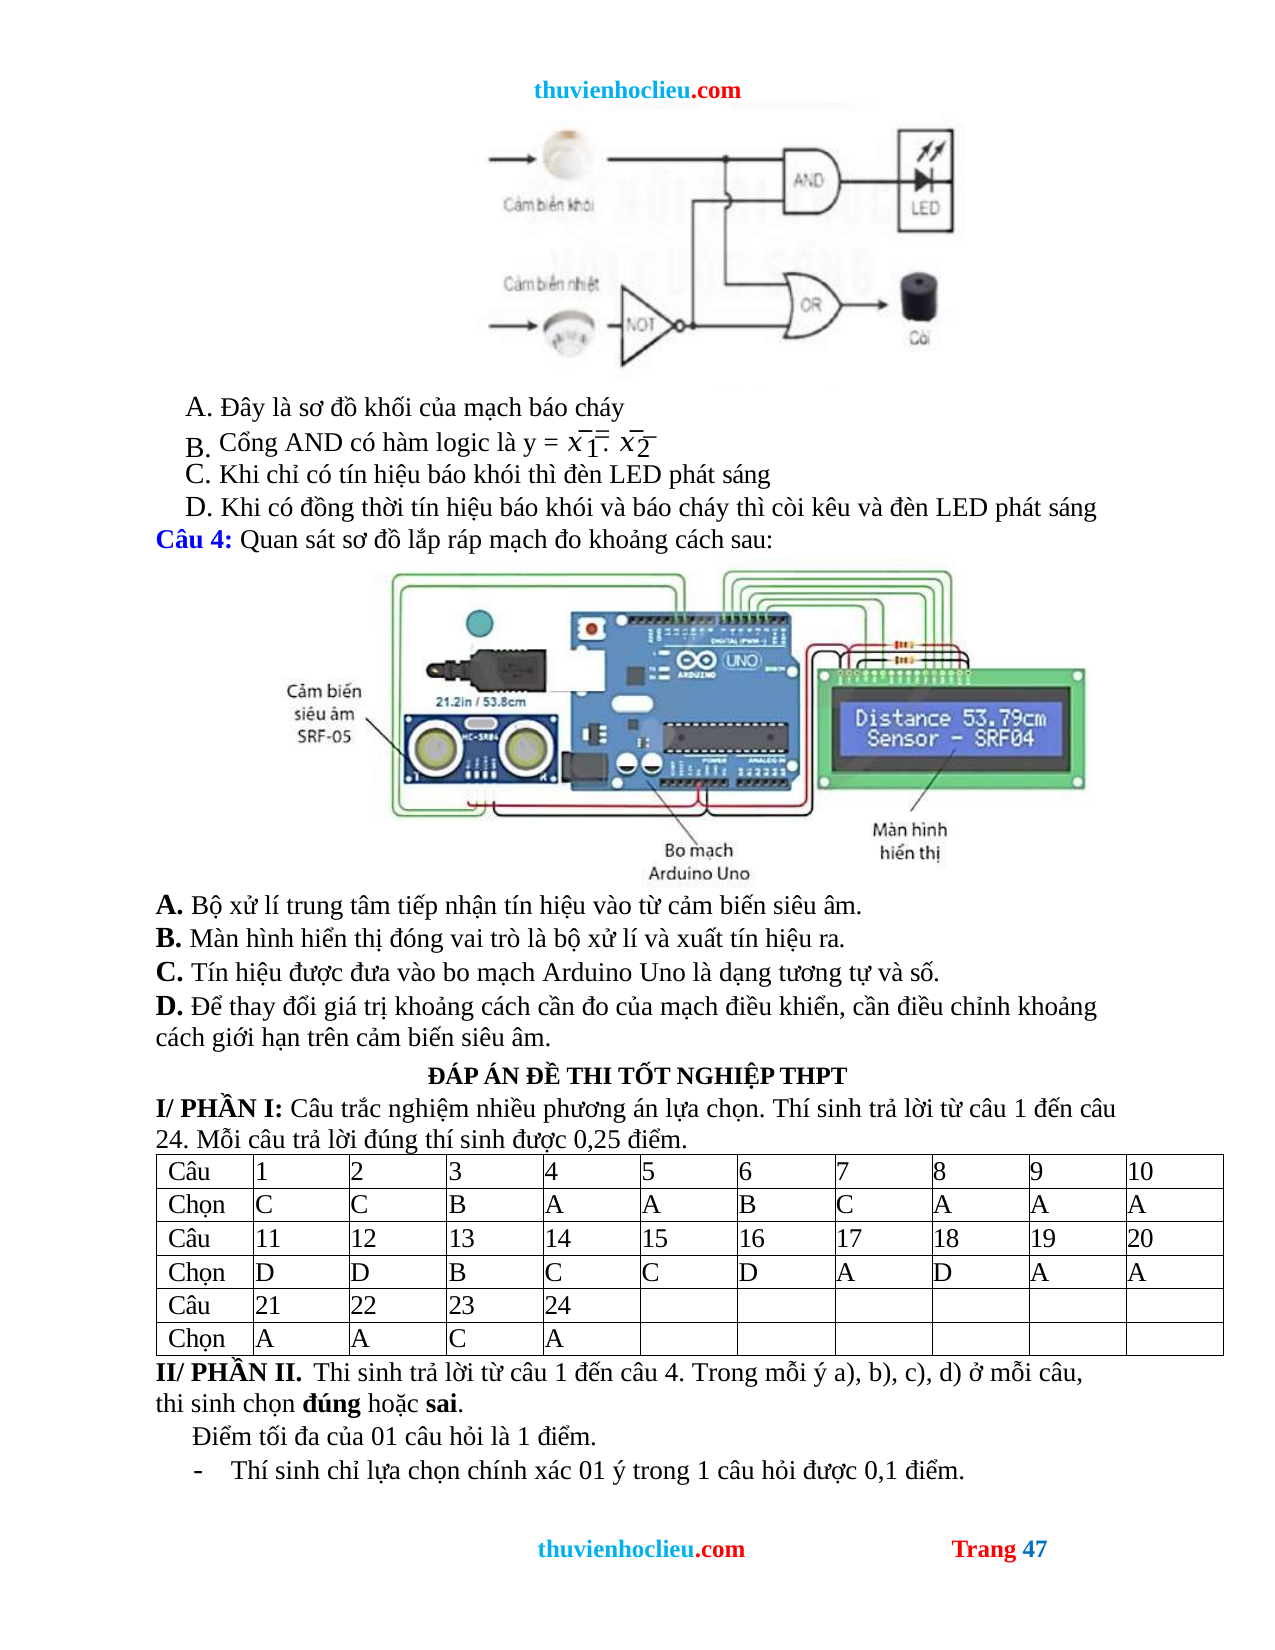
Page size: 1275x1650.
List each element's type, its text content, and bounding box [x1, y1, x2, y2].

text A. Bộ xử lí trung tâm tiếp nhận tín hiệu vào từ cảm biến siêu âm. [155, 887, 1125, 921]
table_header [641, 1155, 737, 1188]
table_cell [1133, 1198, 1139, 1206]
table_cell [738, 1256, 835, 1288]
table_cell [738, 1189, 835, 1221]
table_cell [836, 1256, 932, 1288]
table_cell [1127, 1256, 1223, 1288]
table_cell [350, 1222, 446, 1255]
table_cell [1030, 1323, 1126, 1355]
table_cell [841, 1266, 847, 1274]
picture [477, 103, 966, 390]
text D. Để thay đổi giá trị khoảng cách cần đo của mạch điều khiển, cần điều chỉnh khoảng cách giới hạn trên cảm biến siêu âm. [155, 988, 1111, 1052]
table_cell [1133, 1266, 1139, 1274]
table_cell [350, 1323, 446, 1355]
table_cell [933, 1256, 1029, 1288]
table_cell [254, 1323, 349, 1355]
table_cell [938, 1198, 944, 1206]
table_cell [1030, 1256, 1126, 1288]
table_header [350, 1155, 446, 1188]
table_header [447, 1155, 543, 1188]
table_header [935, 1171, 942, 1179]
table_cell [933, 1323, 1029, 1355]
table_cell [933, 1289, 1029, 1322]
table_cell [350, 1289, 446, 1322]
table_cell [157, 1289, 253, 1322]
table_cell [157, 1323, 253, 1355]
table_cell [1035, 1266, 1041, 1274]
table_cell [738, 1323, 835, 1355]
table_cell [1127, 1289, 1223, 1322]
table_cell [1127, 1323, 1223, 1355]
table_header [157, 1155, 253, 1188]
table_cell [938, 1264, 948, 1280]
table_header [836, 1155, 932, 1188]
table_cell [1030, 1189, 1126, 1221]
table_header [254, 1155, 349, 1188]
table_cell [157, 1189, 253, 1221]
text A. Đây là sơ đồ khối của mạch báo cháy [185, 390, 1125, 422]
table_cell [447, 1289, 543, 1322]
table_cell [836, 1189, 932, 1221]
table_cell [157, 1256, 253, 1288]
text B. Cổng AND có hàm logic là y = 𝑥̅̅1̅̅. 𝑥̅̅2̅ [185, 422, 1125, 459]
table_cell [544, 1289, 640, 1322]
picture [280, 554, 1093, 888]
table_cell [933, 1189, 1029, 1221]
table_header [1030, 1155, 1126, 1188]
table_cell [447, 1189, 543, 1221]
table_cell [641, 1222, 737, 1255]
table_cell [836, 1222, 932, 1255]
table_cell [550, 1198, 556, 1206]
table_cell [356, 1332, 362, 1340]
text C. Tín hiệu được đưa vào bo mạch Arduino Uno là dạng tương tự và số. [155, 954, 1125, 988]
text II/ PHẦN II. Thi sinh trả lời từ câu 1 đến câu 4. Trong mỗi ý a), b), c), d) ở mỗi câu, thi sinh chọn đúng hoặc sai. [155, 1356, 1104, 1419]
text 24. Mỗi câu trả lời đúng thí sinh được 0,25 điểm. [155, 1123, 1125, 1154]
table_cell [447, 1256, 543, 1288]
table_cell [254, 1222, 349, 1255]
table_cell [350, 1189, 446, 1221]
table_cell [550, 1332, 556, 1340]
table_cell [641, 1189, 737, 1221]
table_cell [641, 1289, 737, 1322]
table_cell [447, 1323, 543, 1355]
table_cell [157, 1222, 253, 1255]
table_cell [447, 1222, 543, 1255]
text Câu 4: Quan sát sơ đồ lắp ráp mạch đo khoảng cách sau: [155, 523, 1125, 555]
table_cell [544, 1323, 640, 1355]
text Điểm tối đa của 01 câu hỏi là 1 điểm. [192, 1419, 1125, 1452]
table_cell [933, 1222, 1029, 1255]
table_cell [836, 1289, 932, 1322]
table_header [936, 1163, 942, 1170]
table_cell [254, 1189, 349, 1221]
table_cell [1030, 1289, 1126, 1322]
text D. Khi có đồng thời tín hiệu báo khói và báo cháy thì còi kêu và đèn LED phát sáng [185, 490, 1125, 523]
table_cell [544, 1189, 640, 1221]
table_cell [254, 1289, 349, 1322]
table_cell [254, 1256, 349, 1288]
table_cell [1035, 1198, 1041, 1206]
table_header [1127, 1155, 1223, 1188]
text C. Khi chỉ có tín hiệu báo khói thì đèn LED phát sáng [185, 459, 1125, 490]
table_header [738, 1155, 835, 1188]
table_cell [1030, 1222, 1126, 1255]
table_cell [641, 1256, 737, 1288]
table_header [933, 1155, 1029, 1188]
text ĐÁP ÁN ĐỀ THI TỐT NGHIỆP THPT [150, 1061, 1125, 1089]
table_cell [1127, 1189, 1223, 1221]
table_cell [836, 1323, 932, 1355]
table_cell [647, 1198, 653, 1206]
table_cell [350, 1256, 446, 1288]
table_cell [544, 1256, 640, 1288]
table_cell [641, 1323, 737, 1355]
text B. Màn hình hiển thị đóng vai trò là bộ xử lí và xuất tín hiệu ra. [155, 921, 1125, 954]
text - Thí sinh chỉ lựa chọn chính xác 01 ý trong 1 câu hỏi được 0,1 điểm. [193, 1452, 1125, 1486]
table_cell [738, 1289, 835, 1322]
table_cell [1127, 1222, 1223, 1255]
text I/ PHẦN I: Câu trắc nghiệm nhiều phương án lựa chọn. Thí sinh trả lời từ câu 1 đến câu [155, 1092, 1125, 1123]
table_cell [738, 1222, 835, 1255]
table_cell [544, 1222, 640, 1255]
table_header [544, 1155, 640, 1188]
